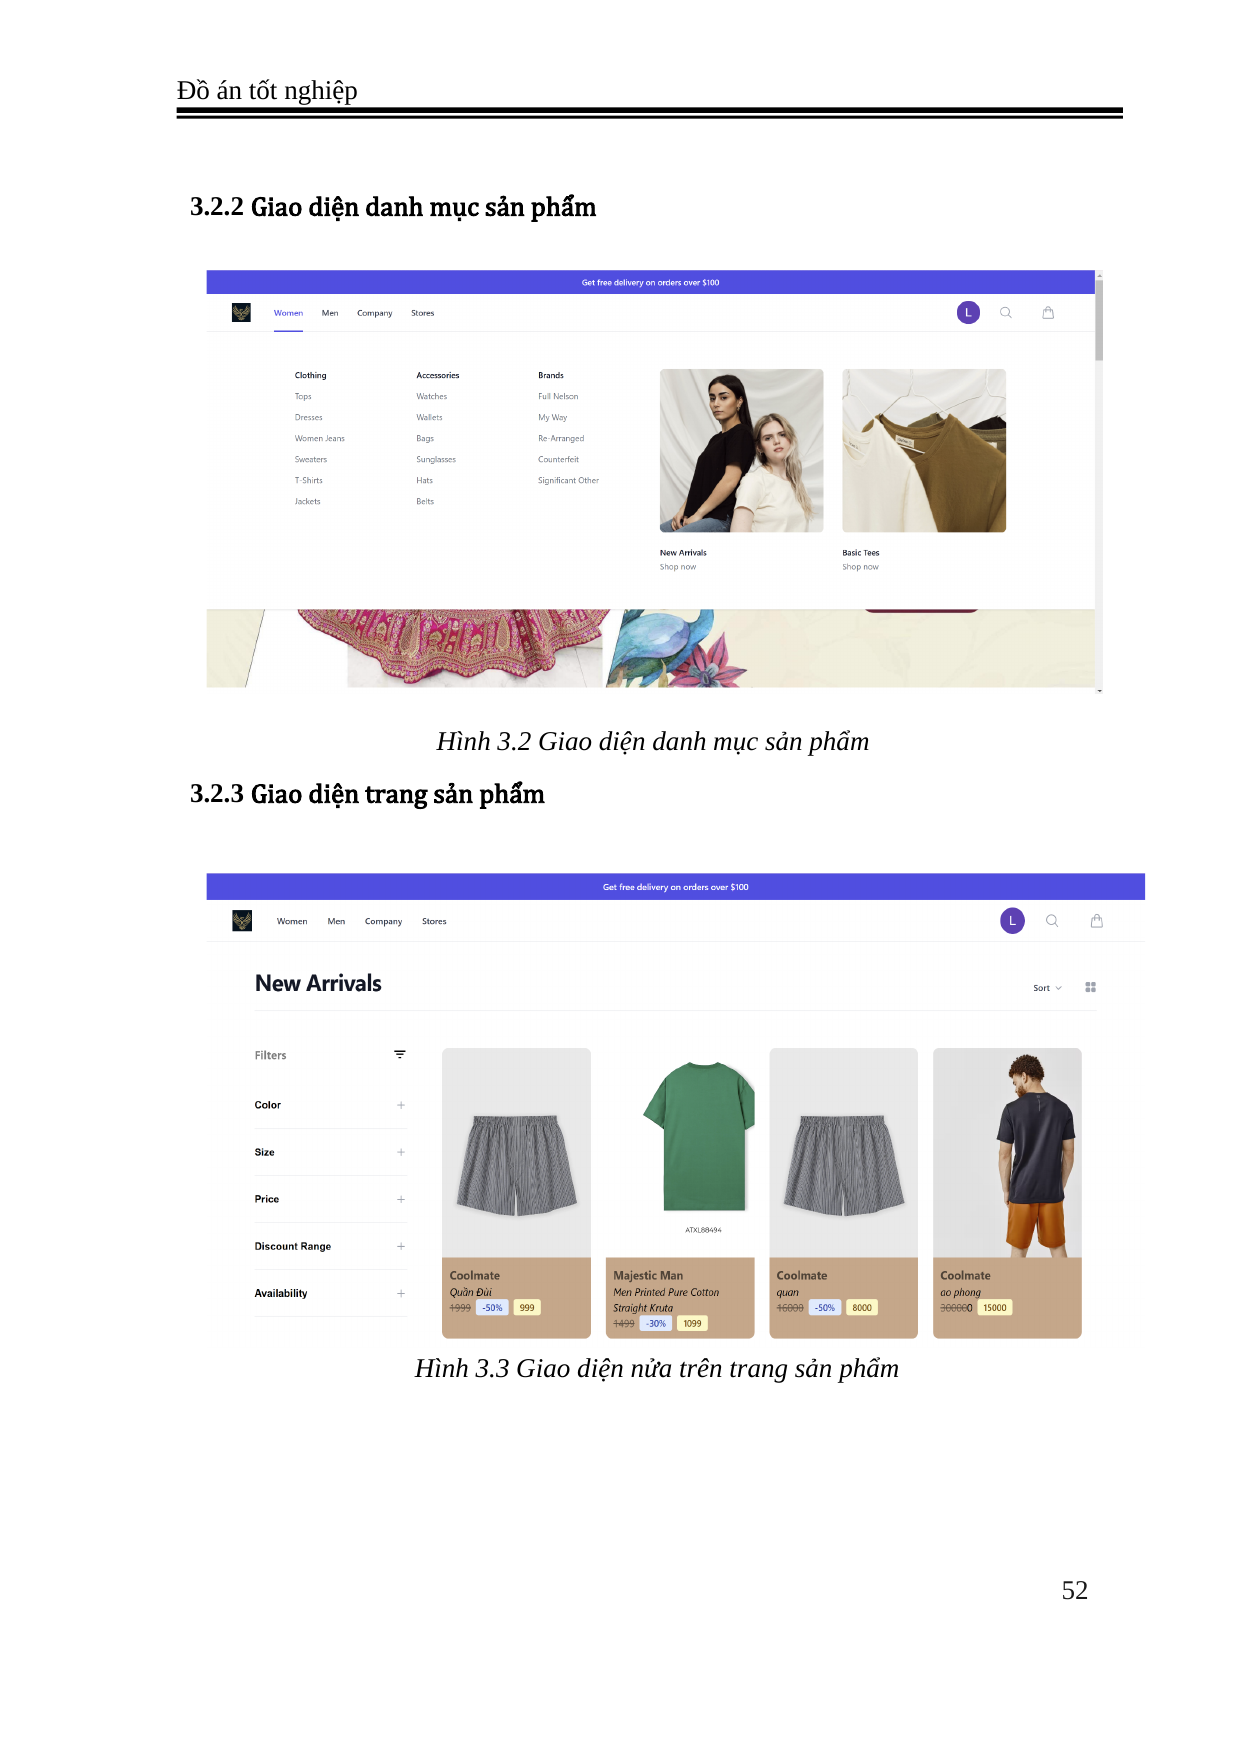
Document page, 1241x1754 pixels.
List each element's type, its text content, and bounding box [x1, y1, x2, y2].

picture [206, 270, 1103, 694]
subtitle Giao diện trang sản phẩm [190, 777, 1088, 809]
text Hình 3.3 Giao diện nửa trên trang sản phẩm [228, 1353, 1088, 1384]
text Hình 3.2 Giao diện danh mục sản phẩm [236, 725, 1072, 756]
picture [206, 873, 1146, 1348]
subtitle Giao diện danh mục sản phẩm [190, 190, 1088, 222]
